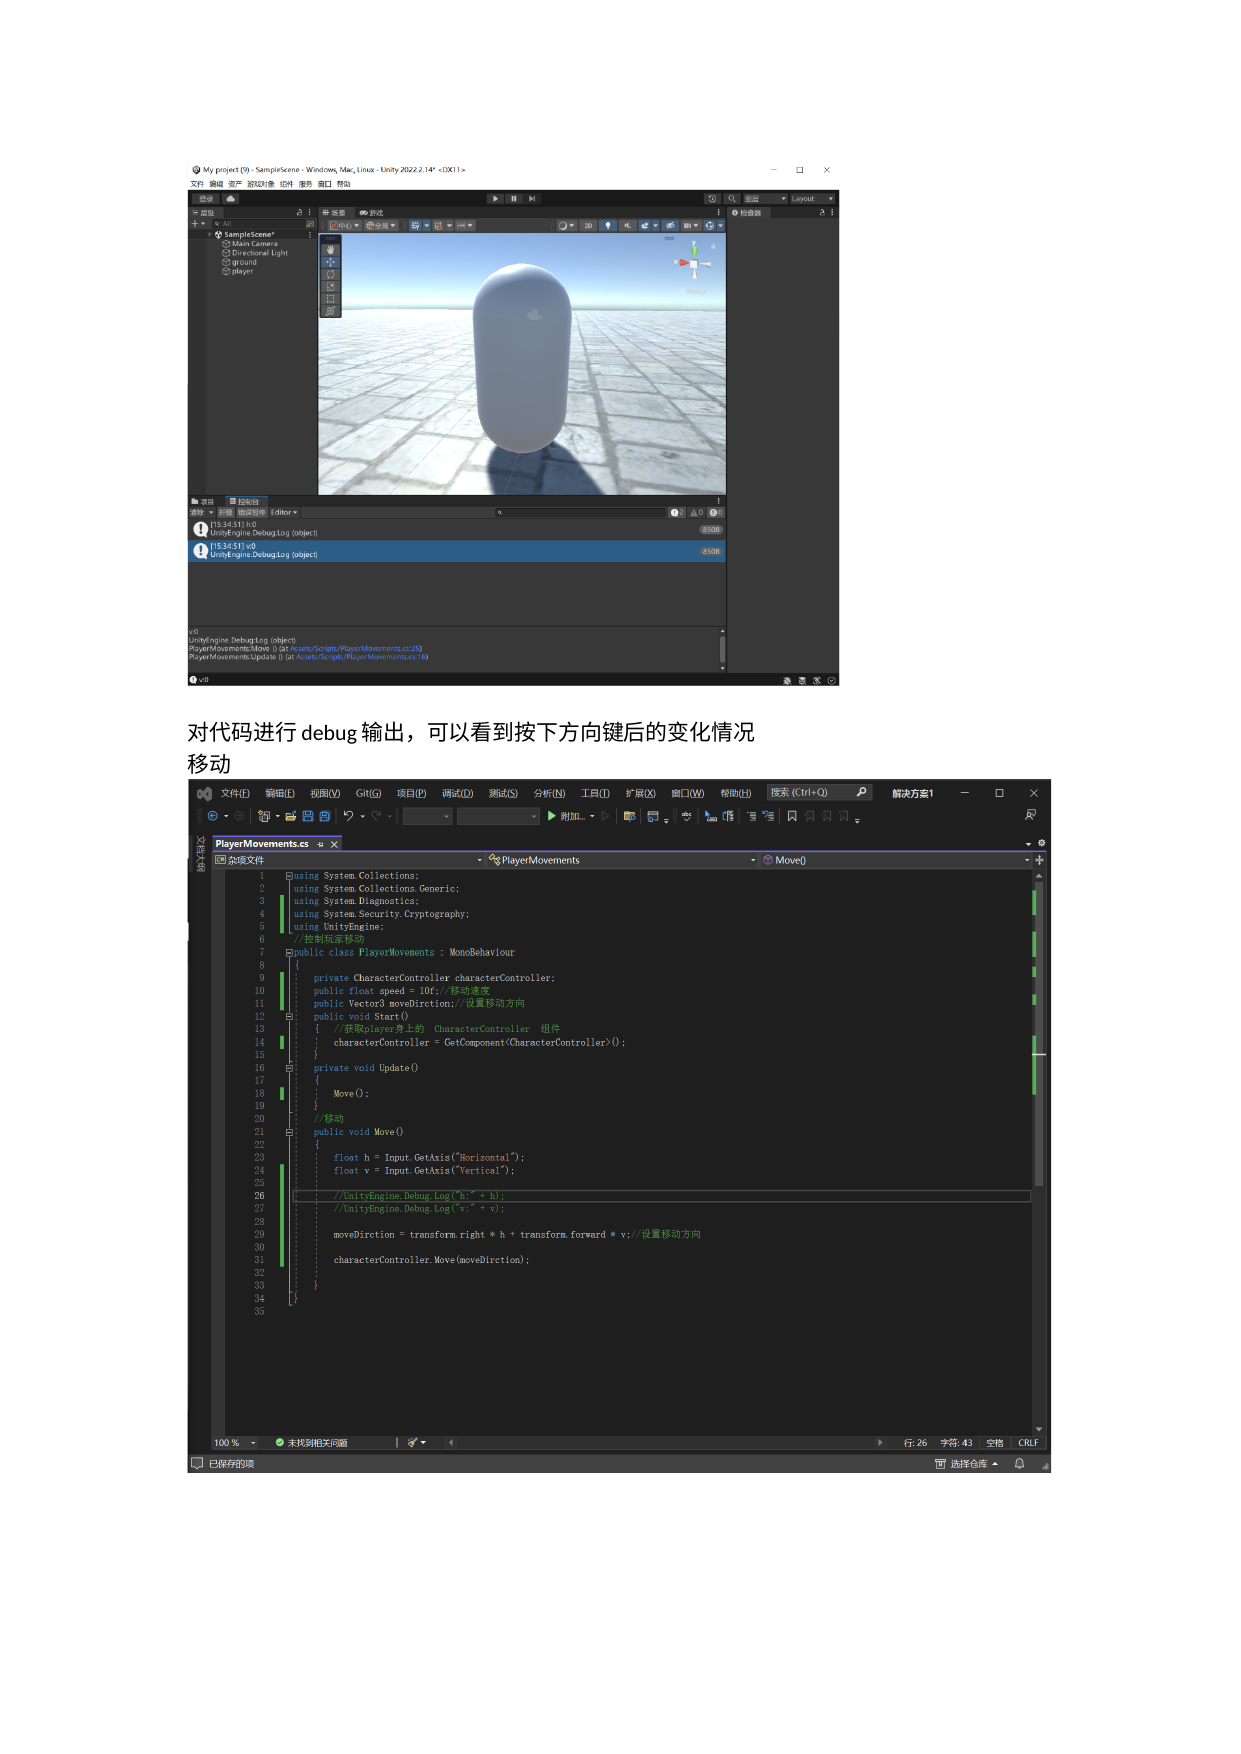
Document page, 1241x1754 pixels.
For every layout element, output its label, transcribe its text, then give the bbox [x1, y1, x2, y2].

text 对代码进行debug输出，可以看到按下方向键后的变化情况 [187, 714, 1053, 747]
text 移动 [187, 747, 1053, 779]
picture [187, 162, 840, 686]
picture [187, 779, 1052, 1473]
